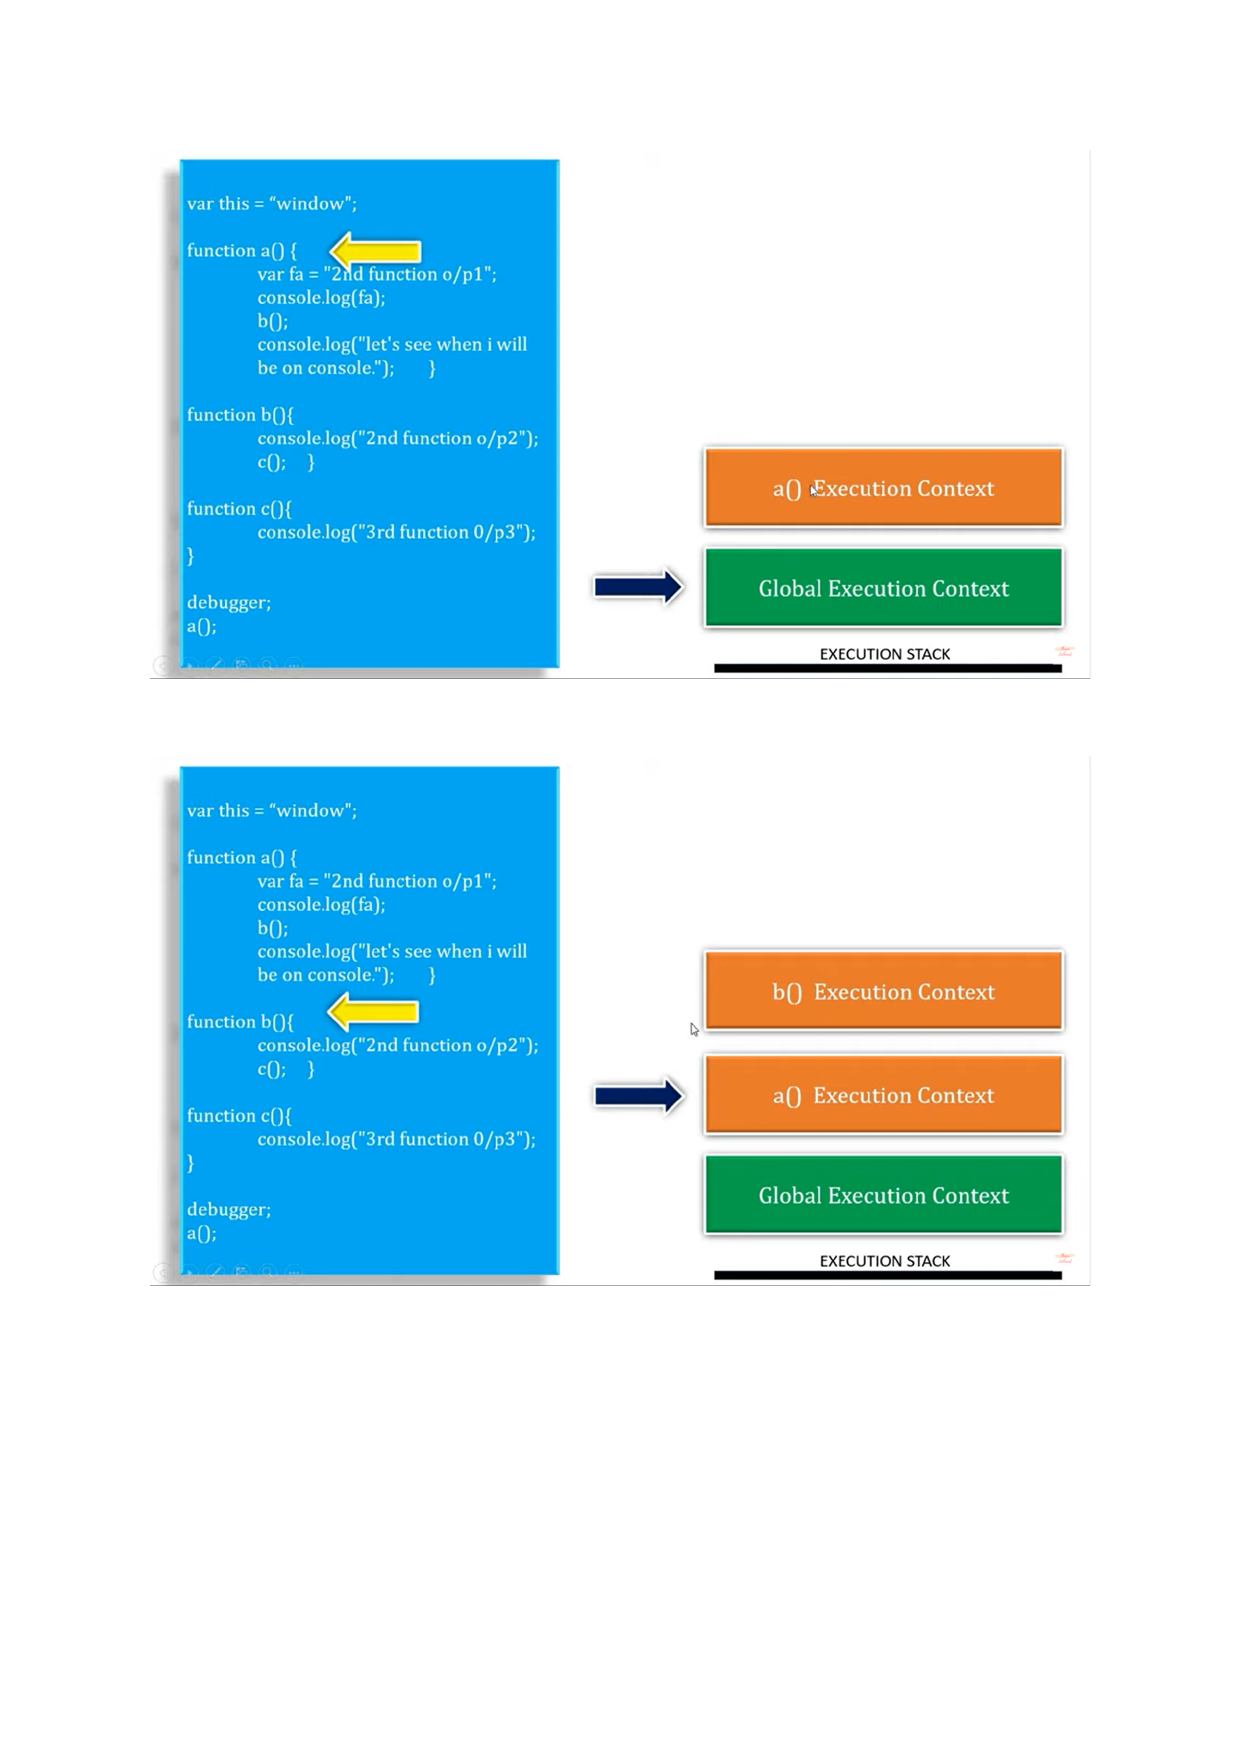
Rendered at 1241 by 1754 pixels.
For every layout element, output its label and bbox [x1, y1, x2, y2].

picture [150, 756, 1091, 1286]
picture [150, 150, 1091, 679]
